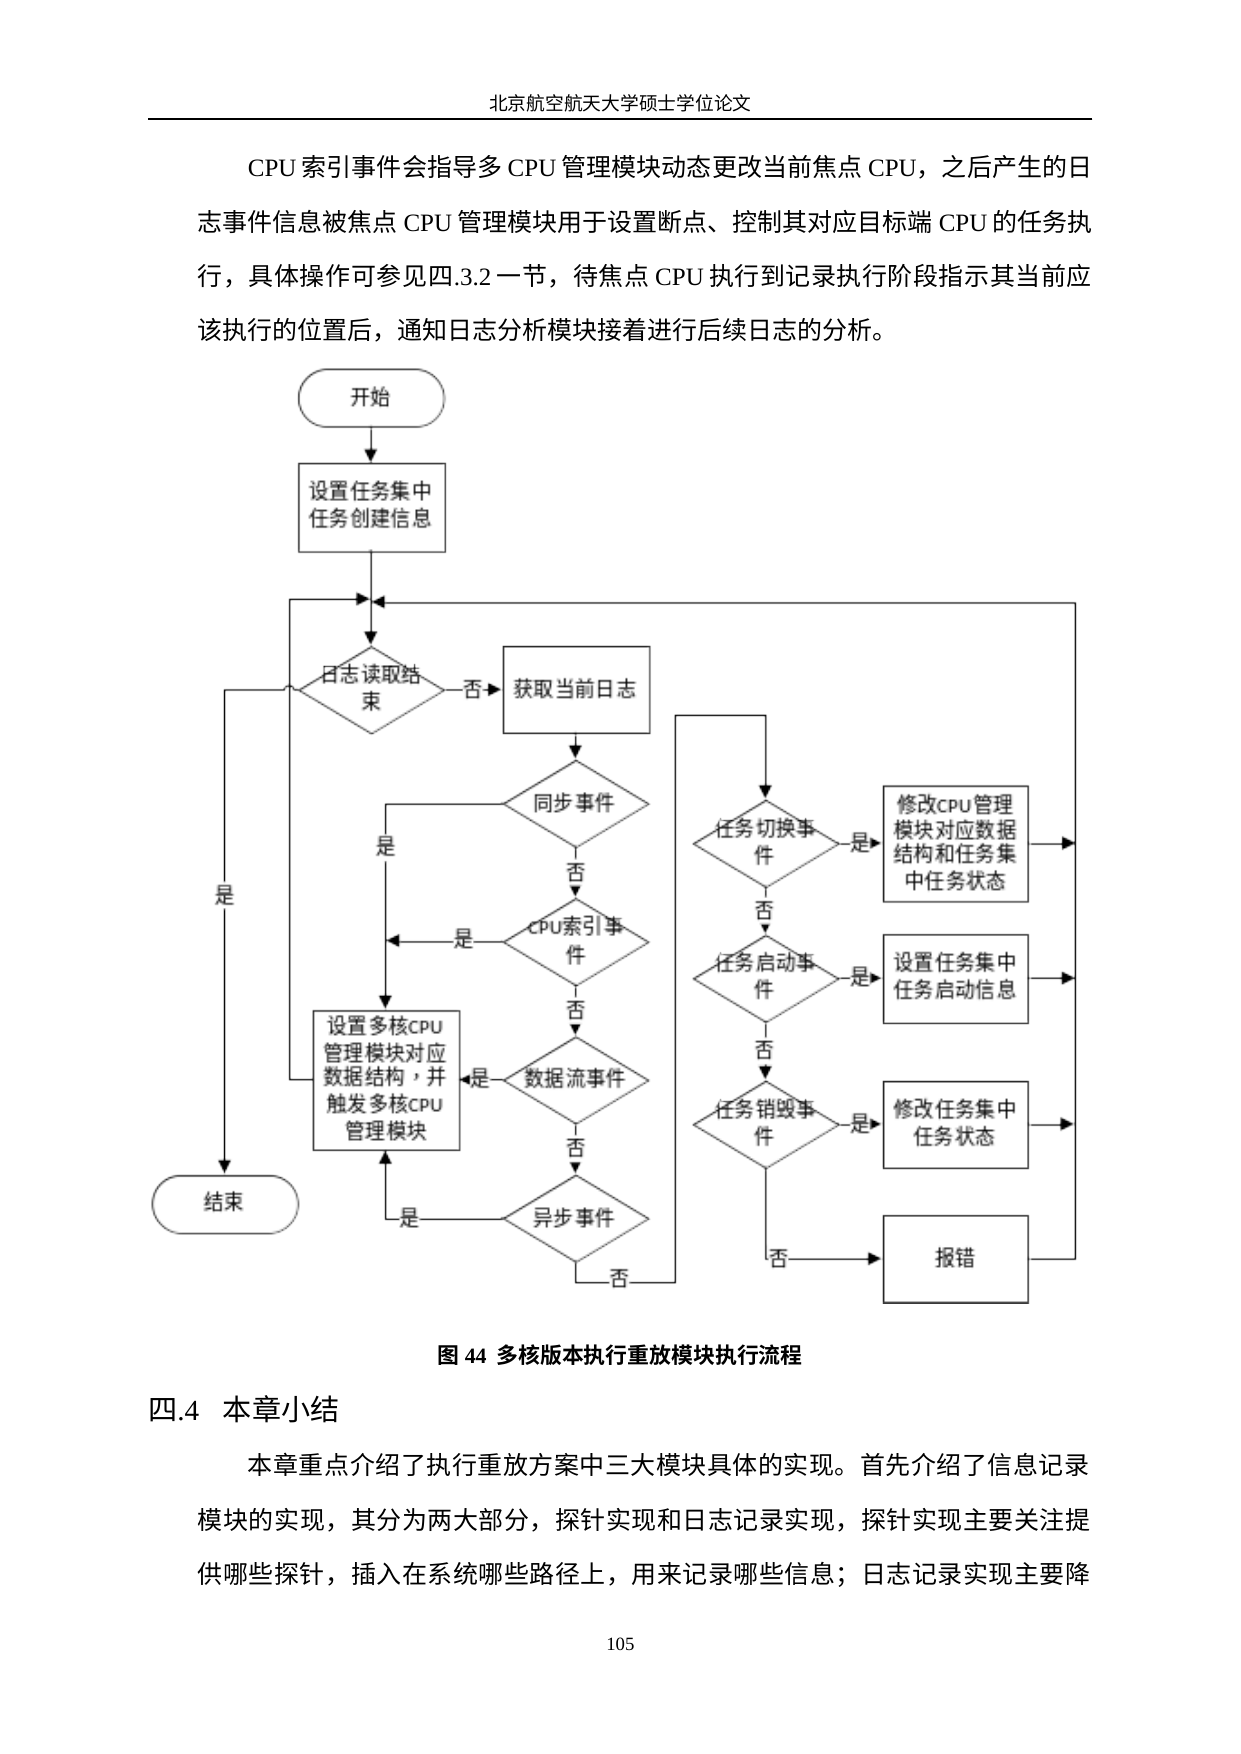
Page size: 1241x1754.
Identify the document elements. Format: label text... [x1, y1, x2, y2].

text 图 44 多核版本执行重放模块执行流程 [148, 1338, 1092, 1369]
subtitle 本章小结 [148, 1387, 1092, 1429]
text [198, 1446, 1092, 1591]
text CPU索引事件会指导多CPU管理模块动态更改当前焦点CPU，之后产生的日志事件信息被焦点CPU管理模块用于设置断点、控制其对应目标端CPU的任务执行，具体操作可参见4.3.2一节，待焦点CPU执行到记录执行阶段指示其当前应该执行的位置后，通知日志分析模块接着进行后续日志的分析。 [198, 148, 1092, 347]
